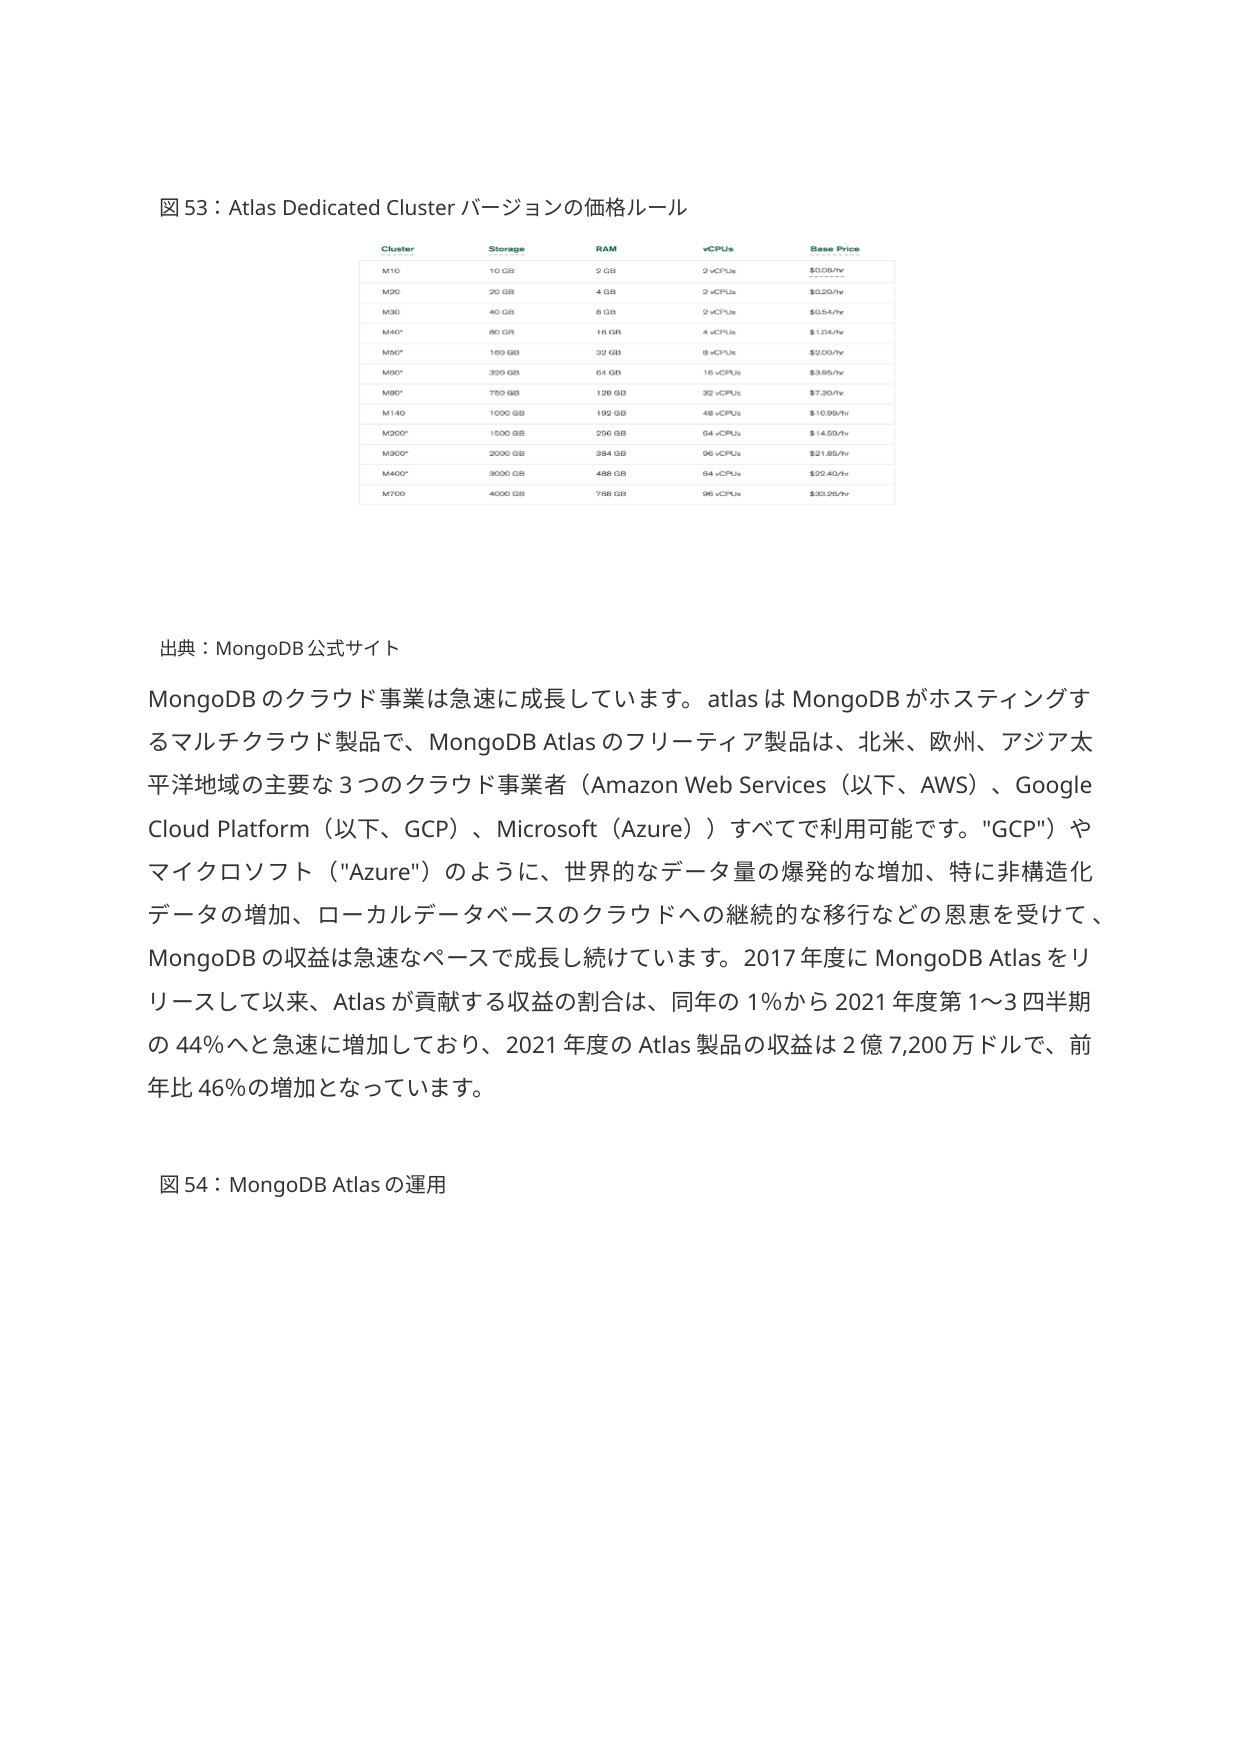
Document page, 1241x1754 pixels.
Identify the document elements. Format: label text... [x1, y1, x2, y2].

text MongoDBのクラウド事業は急速に成長しています。atlasはMongoDBがホスティングするマルチクラウド製品で、MongoDB Atlasのフリーティア製品は、北米、欧州、アジア太平洋地域の主要な3つのクラウド事業者（Amazon Web Services（以下、AWS）、Google Cloud Platform（以下、GCP）、Microsoft（Azure））すべてで利用可能です。"GCP"）やマイクロソフト（"Azure"）のように、世界的なデータ量の爆発的な増加、特に非構造化データの増加、ローカルデータベースのクラウドへの継続的な移行などの恩恵を受けて、MongoDBの収益は急速なペースで成長し続けています。2017年度にMongoDB Atlasをリリースして以来、Atlasが貢献する収益の割合は、同年の1％から2021年度第1～3四半期の44％へと急速に増加しており、2021年度のAtlas製品の収益は2億7,200万ドルで、前年比46％の増加となっています。 [148, 681, 1093, 1103]
table_cell 出典：MongoDB公式サイト [148, 628, 1130, 674]
table_cell [148, 235, 1130, 627]
table_header 図53：Atlas Dedicated Clusterバージョンの価格ルール [148, 185, 1130, 235]
table_header 図54：MongoDB Atlasの運用 [148, 1163, 1130, 1213]
picture [341, 241, 912, 510]
